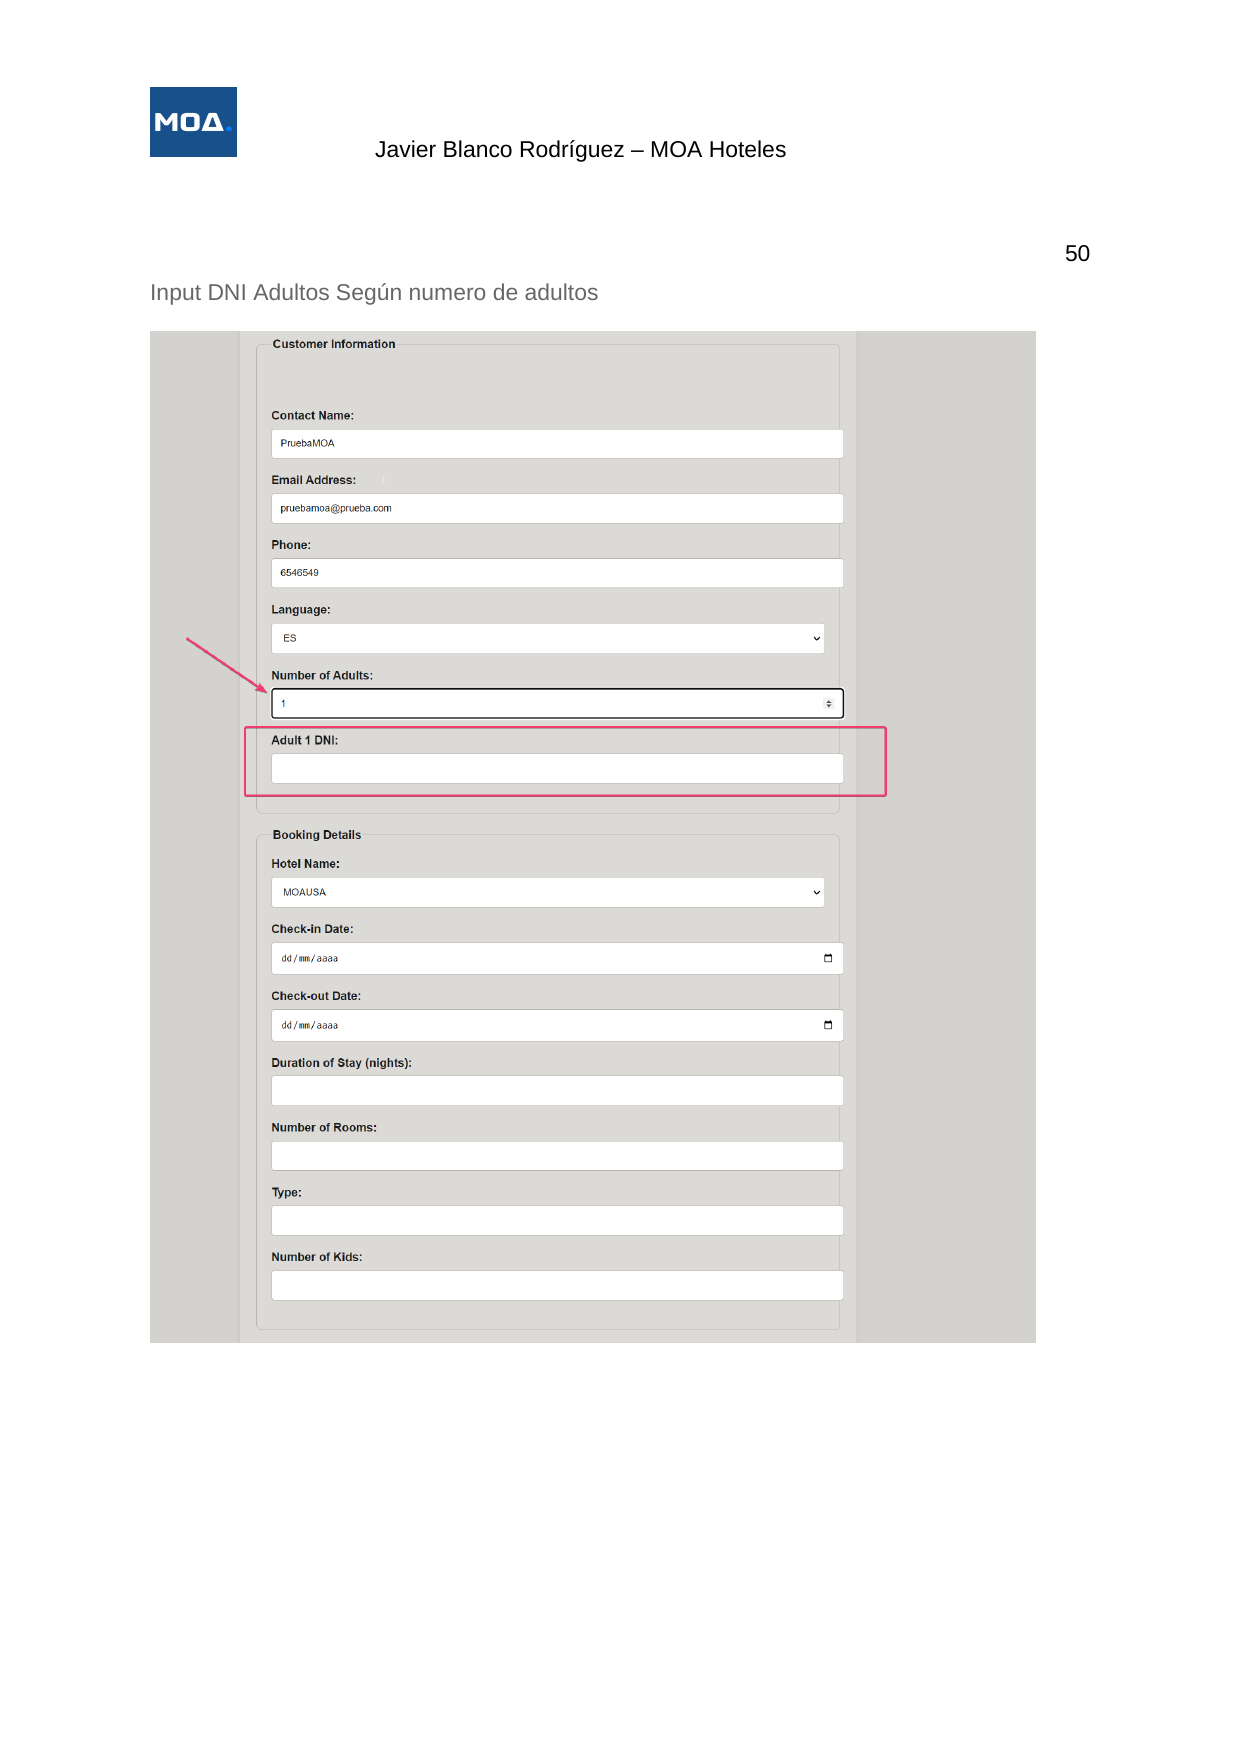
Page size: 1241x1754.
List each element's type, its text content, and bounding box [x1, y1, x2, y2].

subtitle Input DNI Adultos Según numero de adultos [150, 279, 1090, 305]
picture [150, 87, 237, 157]
picture [150, 331, 1036, 1343]
